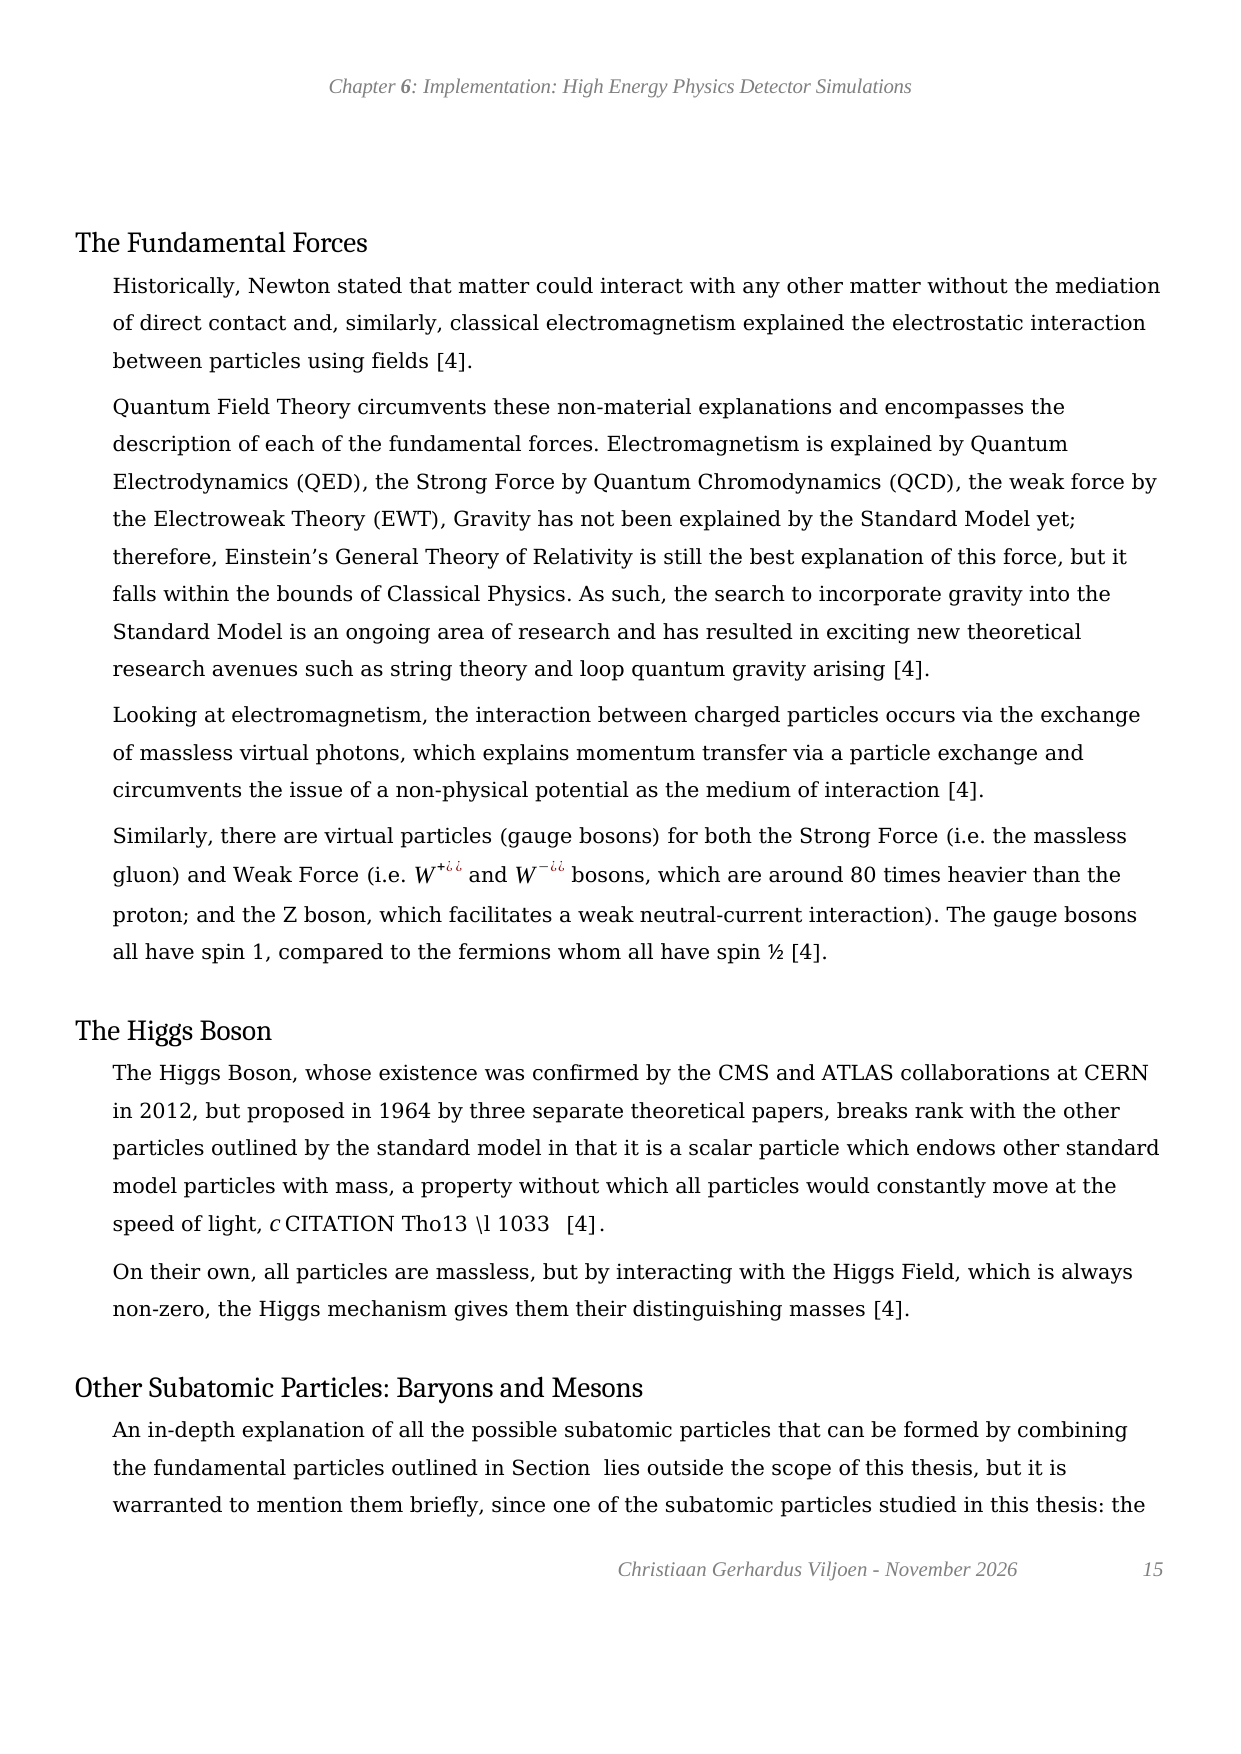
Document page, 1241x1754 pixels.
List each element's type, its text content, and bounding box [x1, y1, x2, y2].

subtitle The Higgs Boson [75, 1014, 1165, 1047]
text Looking at electromagnetism, the interaction between charged particles occurs via the exchange of massless virtual photons, which explains momentum transfer via a particle exchange and circumvents the issue of a non-physical potential as the medium of interaction. [112, 702, 1165, 802]
text The Higgs Boson, whose existence was confirmed by the CMS and ATLAS collaborations at CERN in 2012, but proposed in 1964 by three separate theoretical papers, breaks rank with the other particles outlined by the standard model in that it is a scalar particle which endows other standard model particles with mass, a property without which all particles would constantly move at the speed of light, . [112, 1060, 1165, 1238]
text On their own, all particles are massless, but by interacting with the Higgs Field, which is always non-zero, the Higgs mechanism gives them their distinguishing masses. [112, 1258, 1165, 1321]
text Historically, Newton stated that matter could interact with any other matter without the mediation of direct contact and, similarly, classical electromagnetism explained the electrostatic interaction between particles using fields. [112, 273, 1165, 373]
text Quantum Field Theory circumvents these non-material explanations and encompasses the description of each of the fundamental forces. Electromagnetism is explained by Quantum Electrodynamics (QED), the Strong Force by Quantum Chromodynamics (QCD), the weak force by the Electroweak Theory (EWT), Gravity has not been explained by the Standard Model yet; therefore, Einstein’s General Theory of Relativity is still the best explanation of this force, but it falls within the bounds of Classical Physics. As such, the search to incorporate gravity into the Standard Model is an ongoing area of research and has resulted in exciting new theoretical research avenues such as string theory and loop quantum gravity arising. [112, 393, 1165, 681]
subtitle Other Subatomic Particles: Baryons and Mesons [75, 1371, 1165, 1404]
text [112, 1417, 1165, 1517]
text Similarly, there are virtual particles (gauge bosons) for both the Strong Force (i.e. the massless gluon) and Weak Force (i.e. and bosons, which are around 80 times heavier than the proton; and the Z boson, which facilitates a weak neutral-current interaction). The gauge bosons all have spin 1, compared to the fermions whom all have spin ½. [112, 823, 1165, 964]
subtitle The Fundamental Forces [75, 227, 1165, 260]
